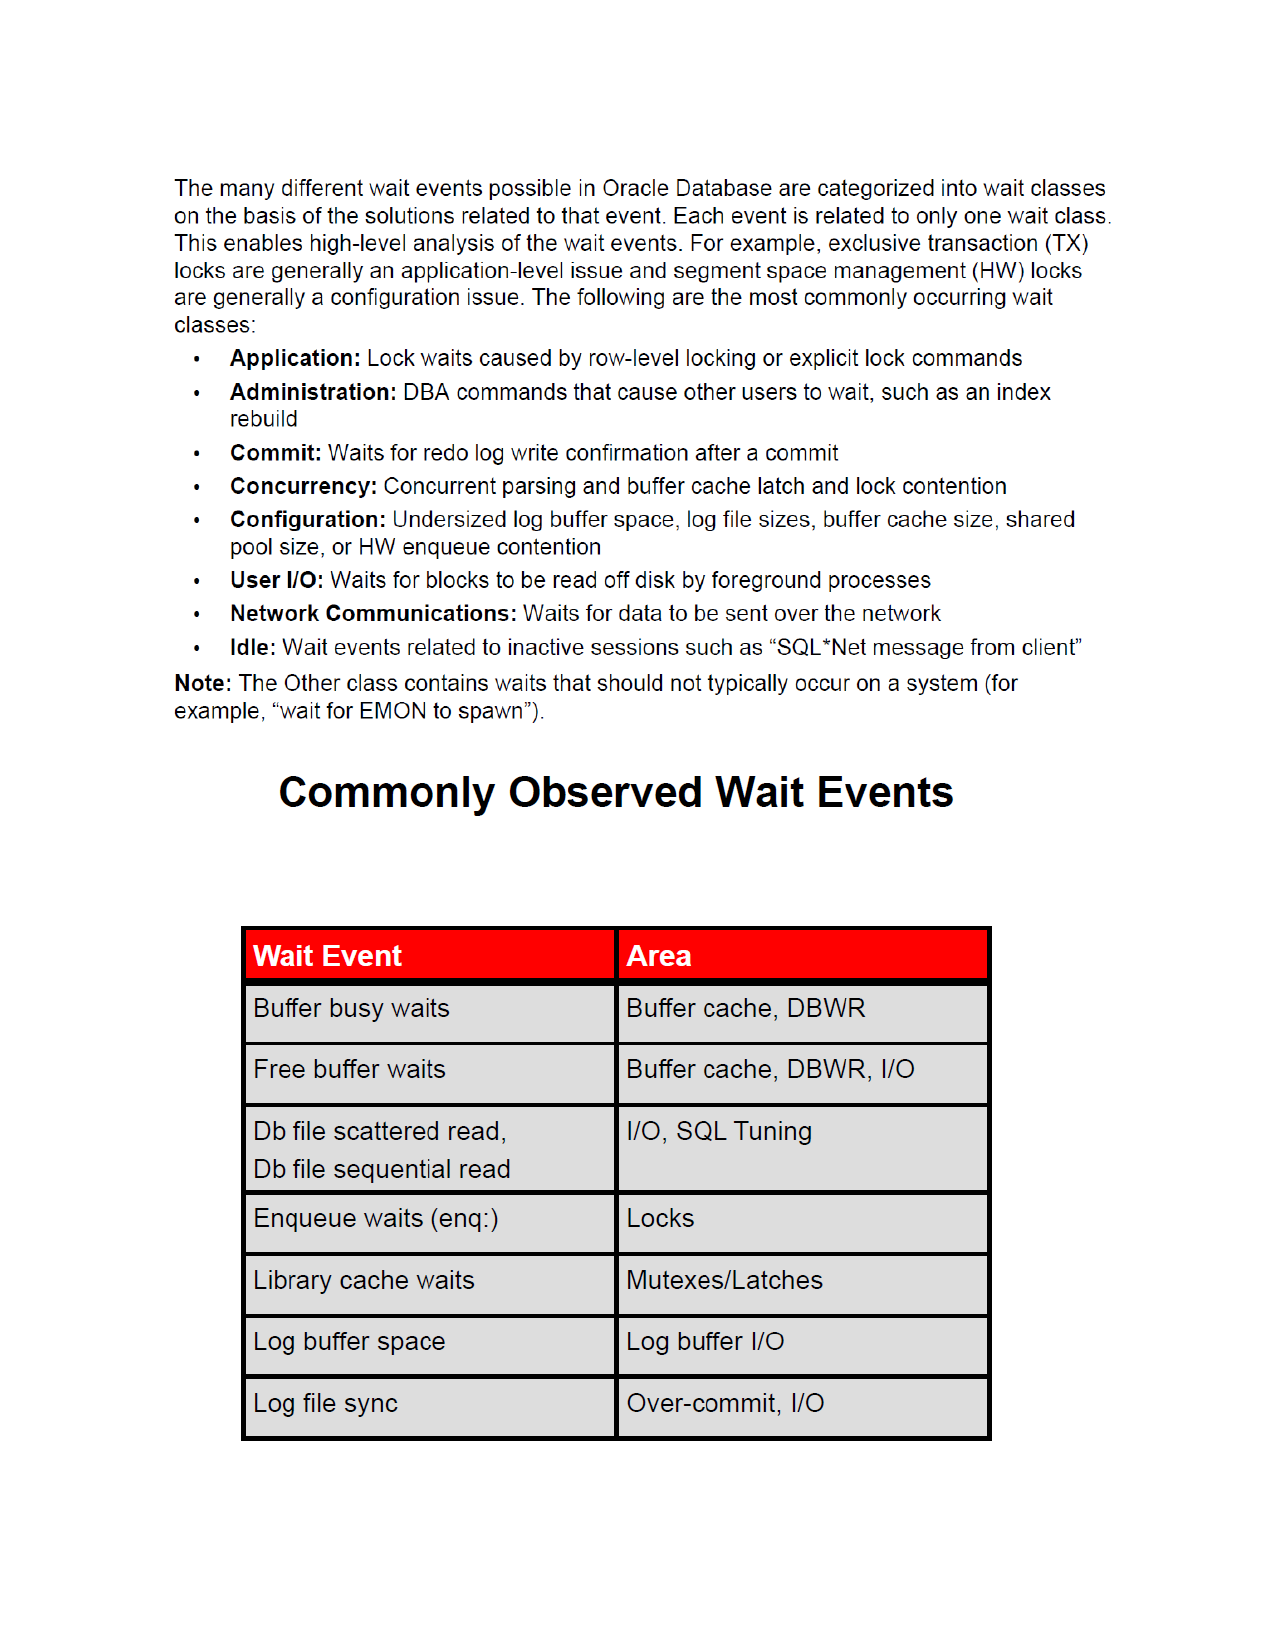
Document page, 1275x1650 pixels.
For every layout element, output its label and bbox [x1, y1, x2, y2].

picture [150, 150, 1124, 733]
picture [150, 751, 1124, 1481]
